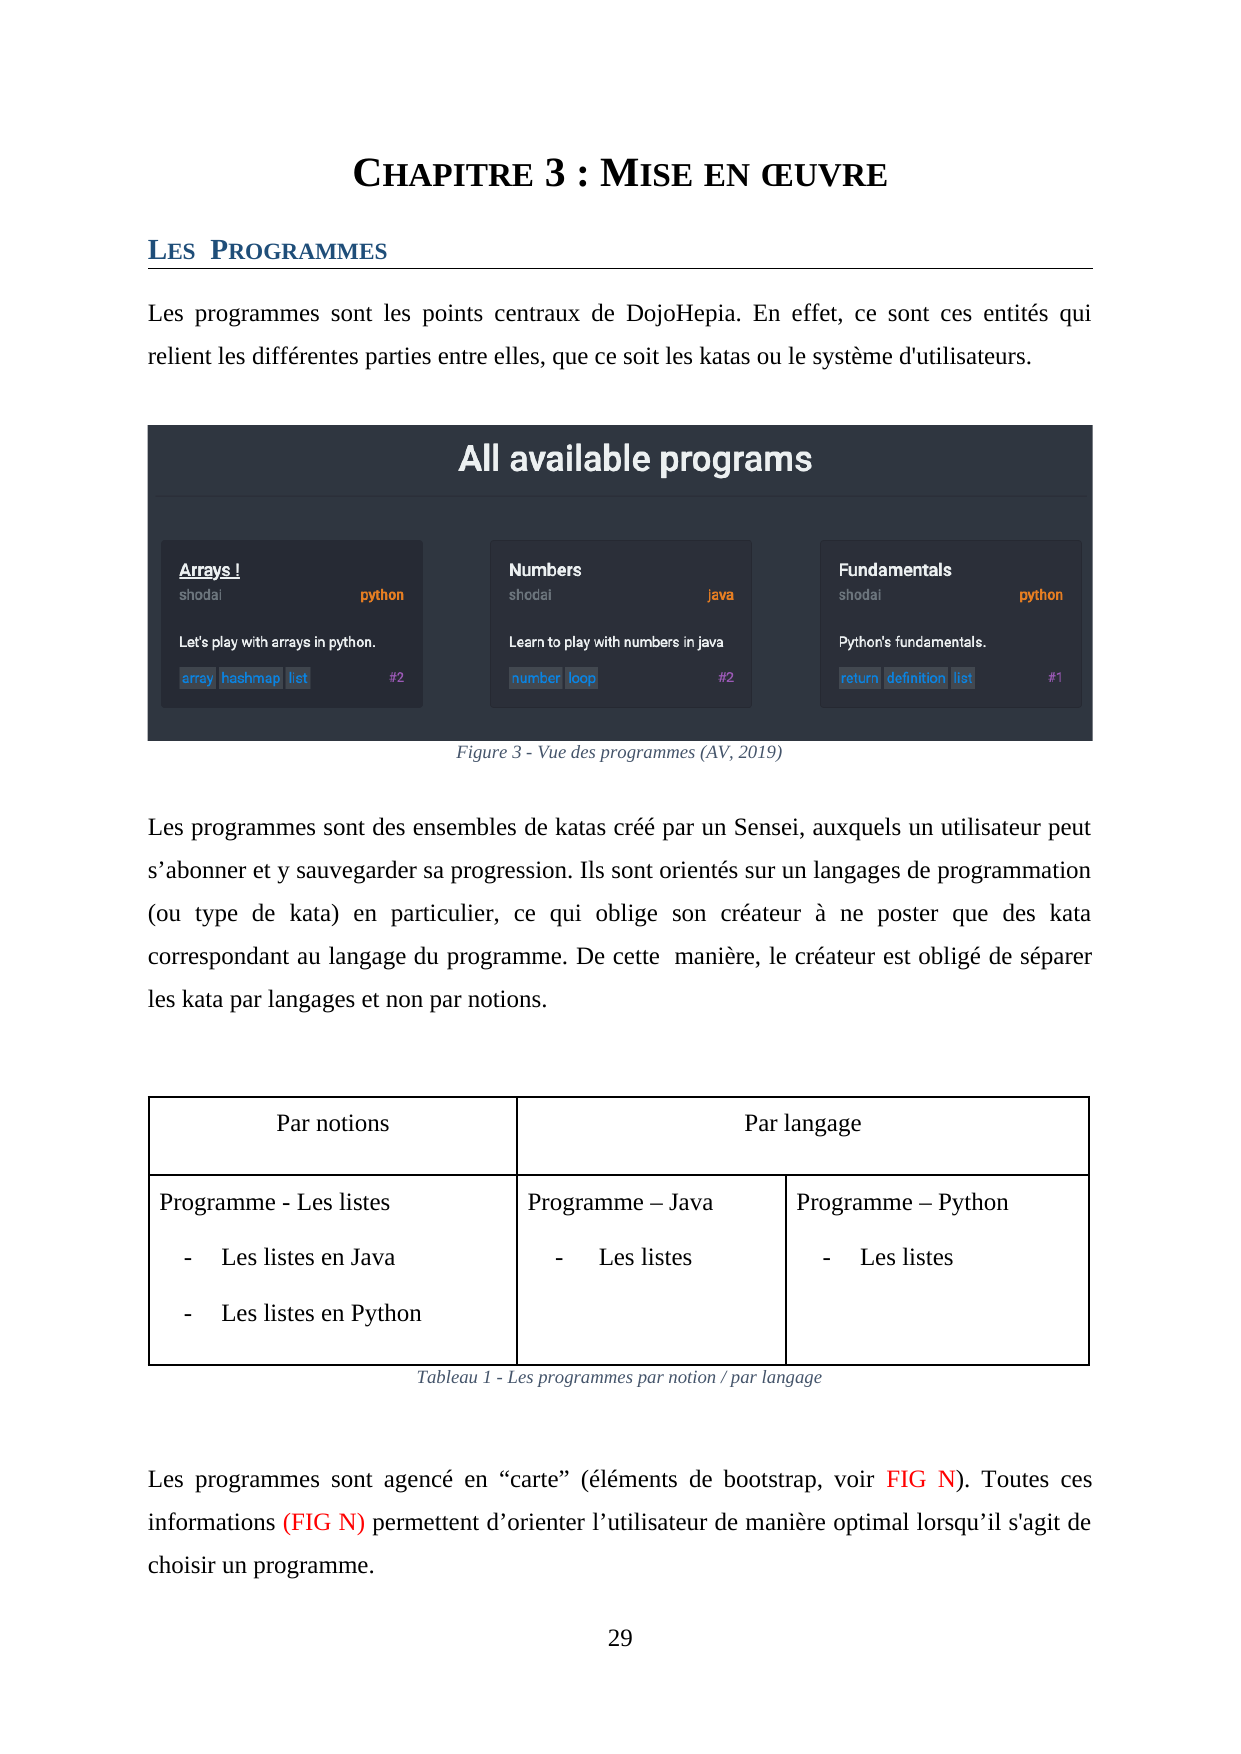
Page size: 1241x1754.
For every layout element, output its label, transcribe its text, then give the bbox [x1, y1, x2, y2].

text Les programmes sont les points centraux de DojoHepia. En effet, ce sont ces entités qui relient les différentes parties entre elles, que ce soit les katas ou le système d'utilisateurs. [148, 298, 1093, 370]
subtitle Les Programmes [148, 232, 1093, 268]
table_cell Programme - Les listes Les listes en Java Les listes en Python [150, 1176, 516, 1364]
text Tableau 1 - Les programmes par notion / par langage [148, 1366, 1093, 1388]
text Figure 3 - Vue des programmes (AV, 2019) [148, 741, 1093, 762]
text Les programmes sont des ensembles de katas créé par un Sensei, auxquels un utilisateur peut s’abonner et y sauvegarder sa progression. Ils sont orientés sur un langages de programmation (ou type de kata) en particulier, ce qui oblige son créateur à ne poster que des kata correspondant au langage du programme. De cette manière, le créateur est obligé de séparer les kata par langages et non par notions. [148, 812, 1093, 1013]
table_header Par langage [518, 1098, 1088, 1174]
table_cell Programme – Python Les listes [787, 1176, 1088, 1364]
picture [147, 425, 1093, 741]
title Chapitre 3 : Mise en œuvre [148, 148, 1093, 196]
table_header Par notions [150, 1098, 516, 1174]
table_cell Programme – Java Les listes [518, 1176, 785, 1364]
text Les programmes sont agencé en “carte” (éléments de bootstrap, voir FIG N). Toutes ces informations (FIG N) permettent d’orienter l’utilisateur de manière optimal lorsqu’il s'agit de choisir un programme. [148, 1464, 1093, 1579]
